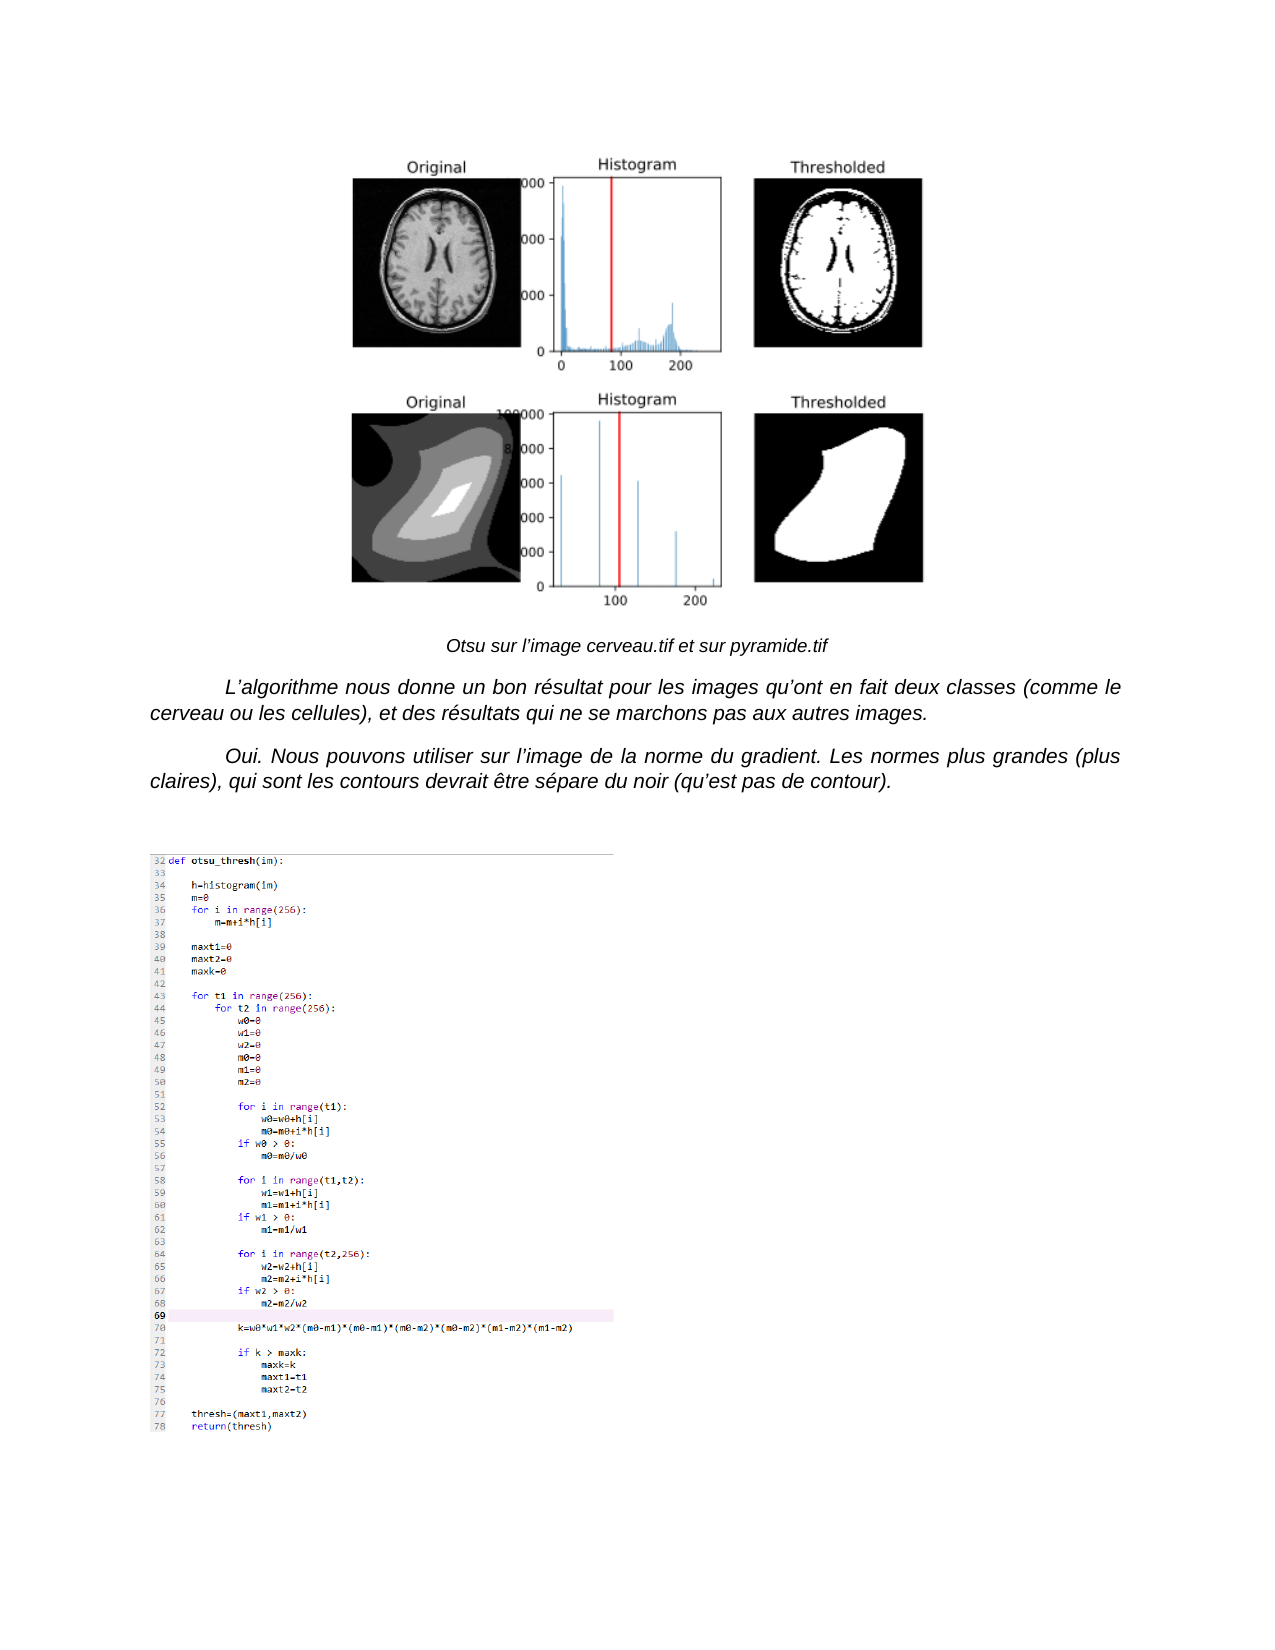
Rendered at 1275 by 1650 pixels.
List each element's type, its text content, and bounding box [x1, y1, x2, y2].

picture [343, 384, 932, 617]
picture [344, 150, 931, 382]
text L’algorithme nous donne un bon résultat pour les images qu’ont en fait deux classes (comme le cerveau ou les cellules), et des résultats qui ne se marchons pas aux autres images. [150, 675, 1125, 725]
text Oui. Nous pouvons utiliser sur l’image de la norme du gradient. Les normes plus grandes (plus claires), qui sont les contours devrait être sépare du noir (qu’est pas de contour). [150, 743, 1125, 793]
picture [150, 854, 614, 1432]
text Otsu sur l’image cerveau.tif et sur pyramide.tif [150, 635, 1125, 657]
